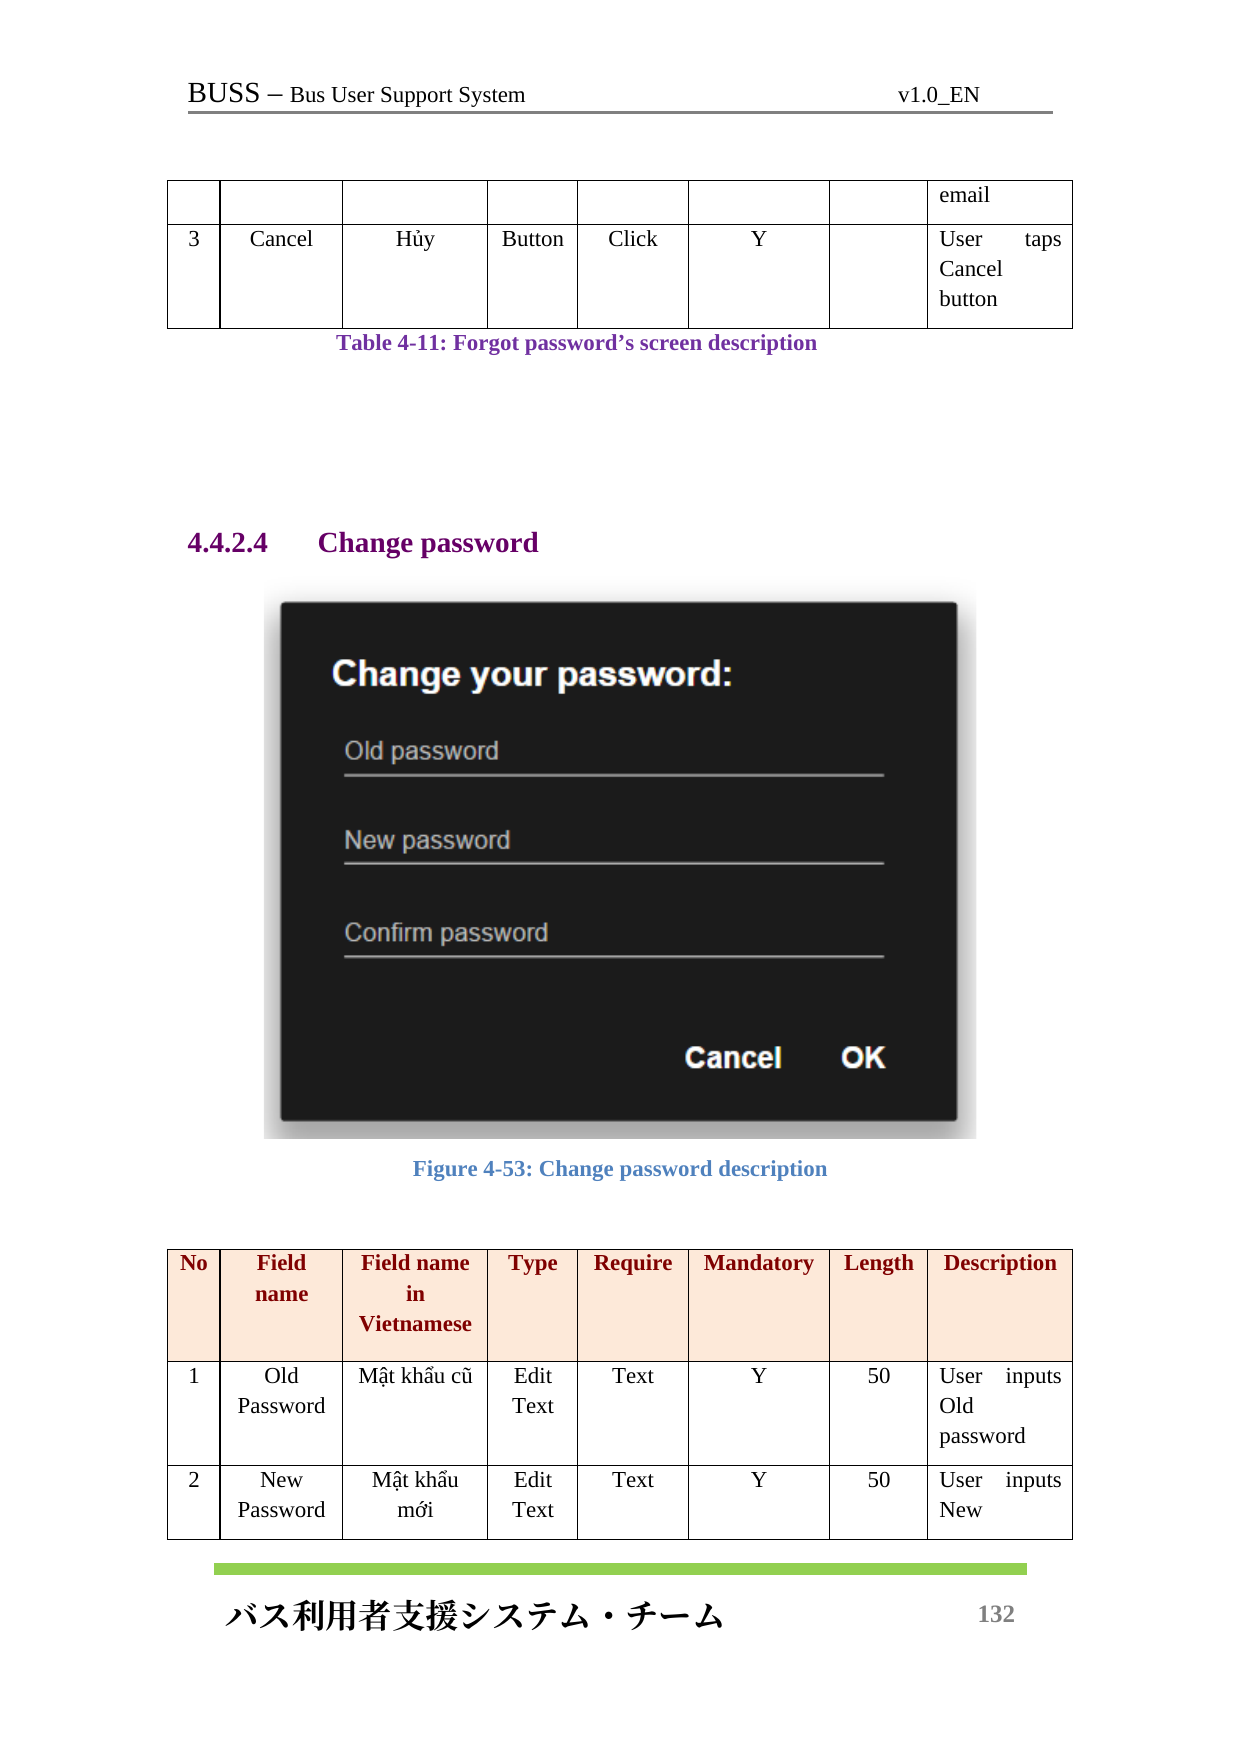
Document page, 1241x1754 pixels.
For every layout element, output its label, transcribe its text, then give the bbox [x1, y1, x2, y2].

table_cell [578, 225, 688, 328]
picture [263, 575, 977, 1139]
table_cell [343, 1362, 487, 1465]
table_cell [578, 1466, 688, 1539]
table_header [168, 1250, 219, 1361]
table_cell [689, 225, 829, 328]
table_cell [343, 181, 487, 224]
subtitle Change password [187, 525, 1053, 558]
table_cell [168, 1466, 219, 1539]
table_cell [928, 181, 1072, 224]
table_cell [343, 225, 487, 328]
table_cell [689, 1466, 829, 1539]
text Figure 4-53: Change password description [187, 1155, 1053, 1181]
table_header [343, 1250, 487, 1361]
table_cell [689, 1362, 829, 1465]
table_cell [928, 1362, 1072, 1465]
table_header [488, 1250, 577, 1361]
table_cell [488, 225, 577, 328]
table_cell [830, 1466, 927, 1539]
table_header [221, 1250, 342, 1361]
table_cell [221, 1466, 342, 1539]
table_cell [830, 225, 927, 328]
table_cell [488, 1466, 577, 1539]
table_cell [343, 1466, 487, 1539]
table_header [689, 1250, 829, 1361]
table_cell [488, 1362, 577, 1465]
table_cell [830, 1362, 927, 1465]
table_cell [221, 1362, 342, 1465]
text Table 4-11: Forgot password’s screen description [336, 329, 1053, 355]
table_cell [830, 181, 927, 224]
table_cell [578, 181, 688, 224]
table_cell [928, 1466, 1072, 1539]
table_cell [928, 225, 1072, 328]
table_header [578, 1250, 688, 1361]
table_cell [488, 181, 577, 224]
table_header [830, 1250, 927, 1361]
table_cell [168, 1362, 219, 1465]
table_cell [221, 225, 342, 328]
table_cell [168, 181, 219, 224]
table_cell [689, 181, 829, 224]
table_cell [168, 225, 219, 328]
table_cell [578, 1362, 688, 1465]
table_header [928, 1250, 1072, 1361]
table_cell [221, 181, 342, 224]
